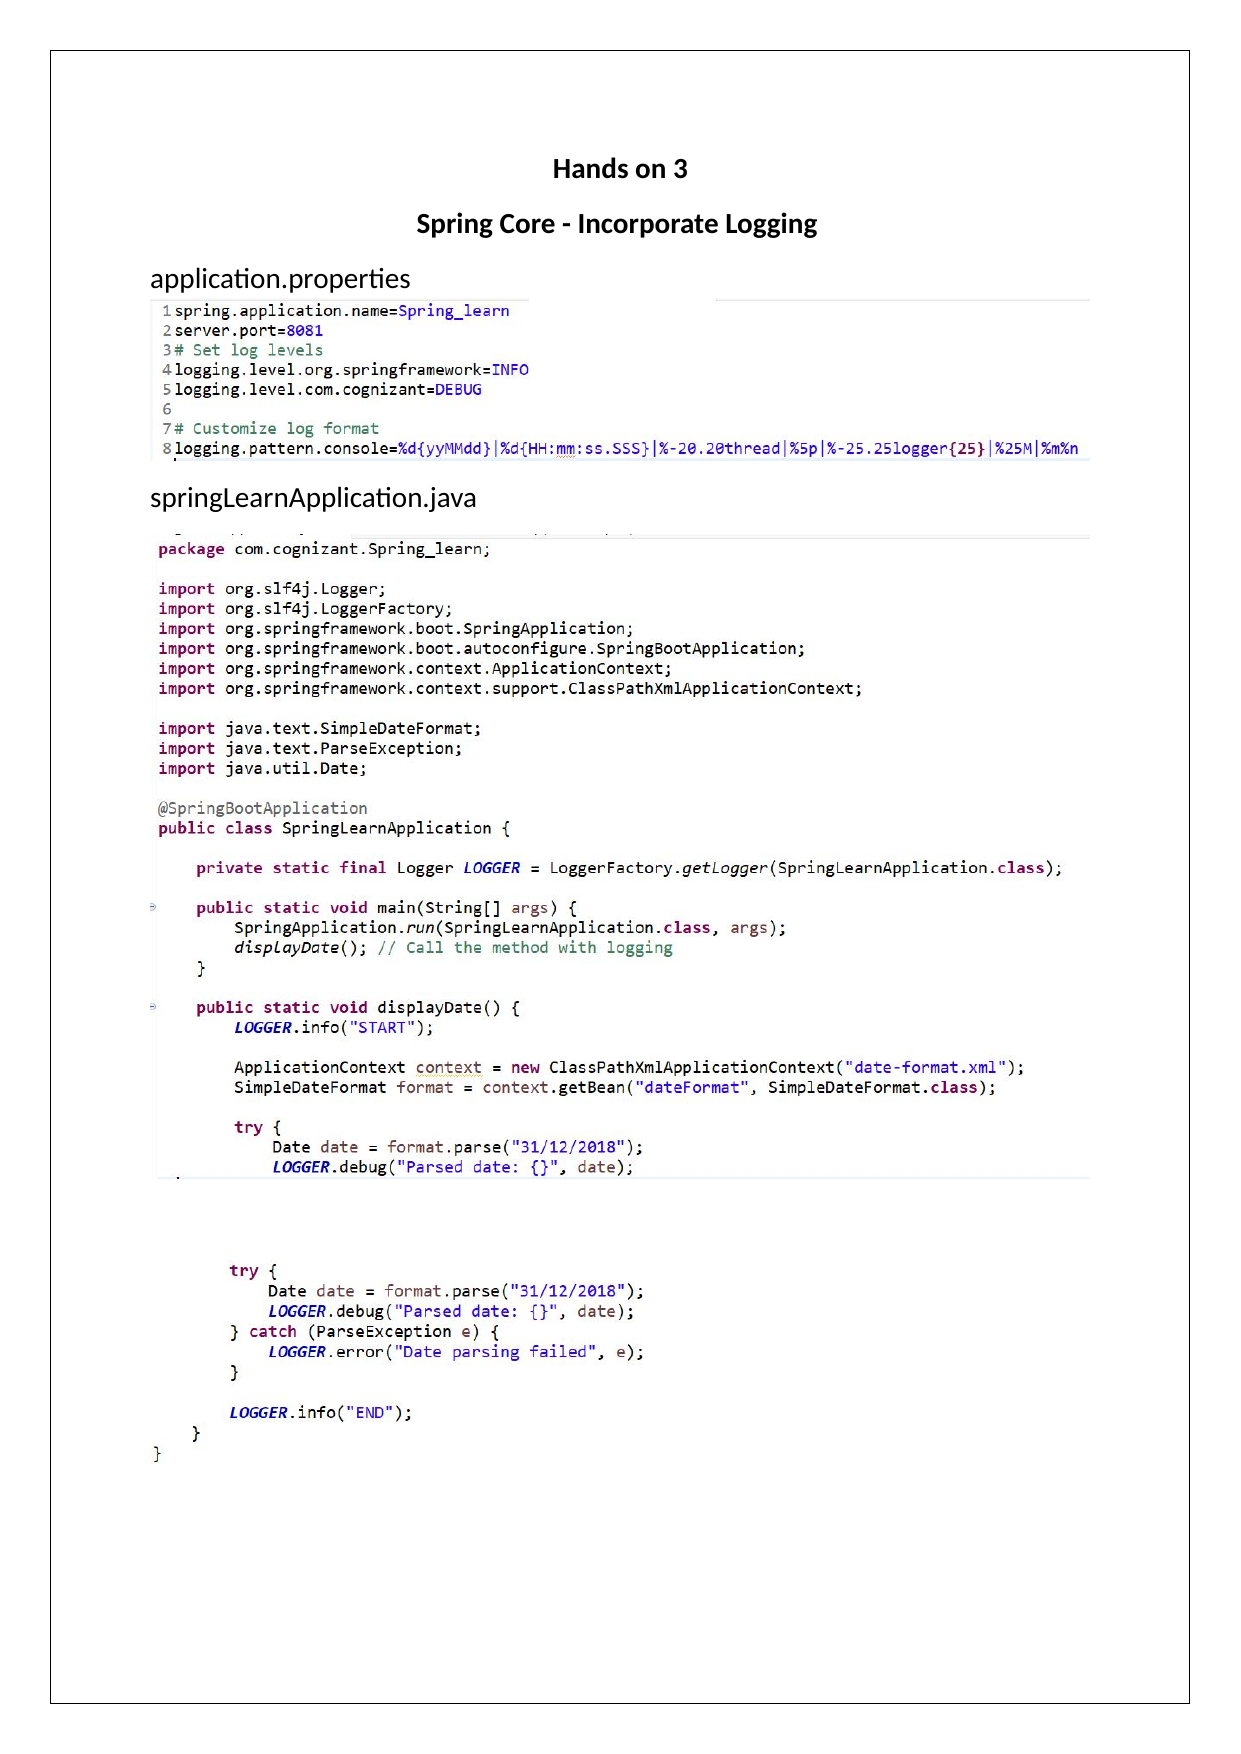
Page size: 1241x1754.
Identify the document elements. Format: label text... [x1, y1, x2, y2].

text application.properties [150, 260, 1090, 298]
picture [150, 1252, 1091, 1476]
picture [150, 298, 1091, 461]
text Hands on 3 [150, 150, 1090, 186]
text springLearnApplication.java [150, 479, 1090, 515]
text Spring Core - Incorporate Logging [150, 205, 1090, 241]
picture [150, 534, 1091, 1179]
